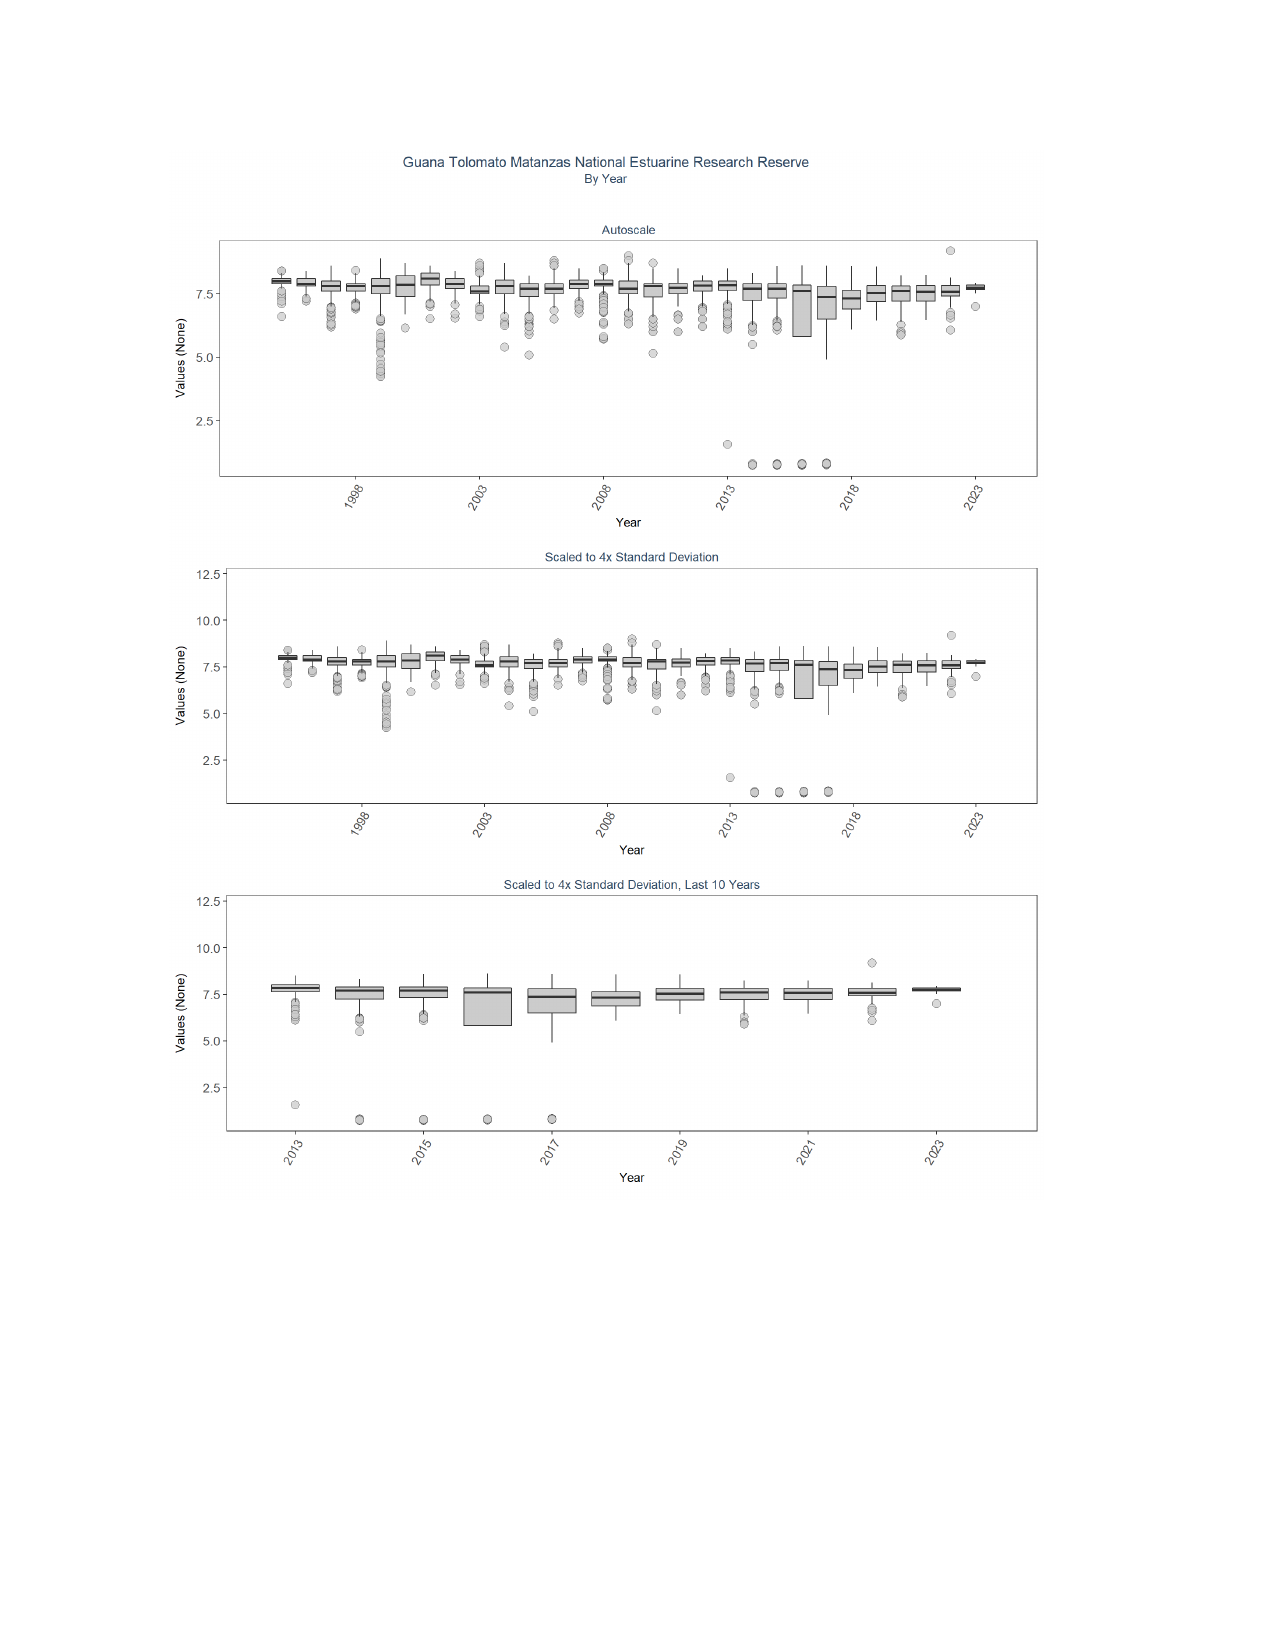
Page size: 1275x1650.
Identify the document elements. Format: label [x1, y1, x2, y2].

picture [168, 150, 1044, 1200]
